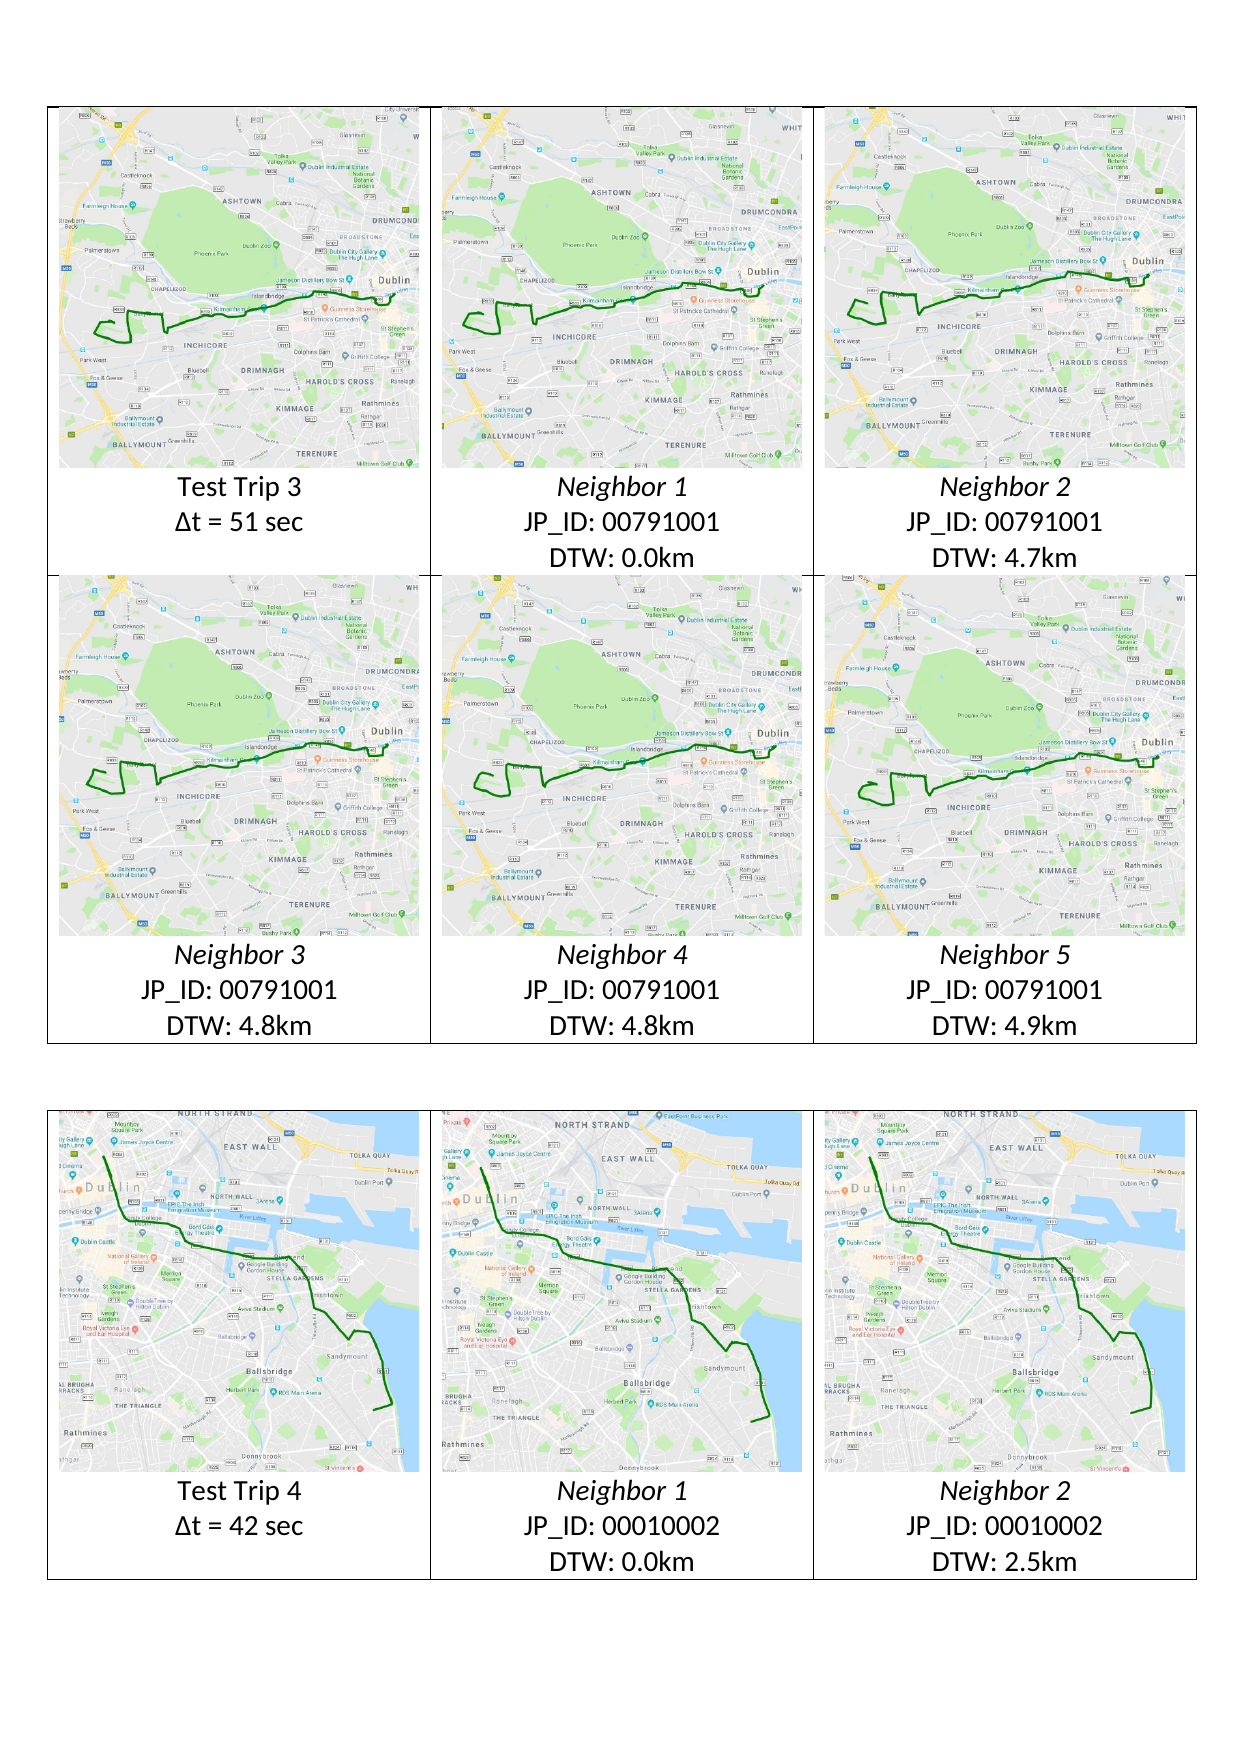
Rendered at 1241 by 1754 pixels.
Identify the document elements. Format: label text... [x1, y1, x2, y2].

picture [59, 107, 420, 468]
table_header Neighbor 1 JP_ID: 00791001 DTW: 0.0km [431, 108, 813, 574]
table_header Neighbor 1 JP_ID: 00010002 DTW: 0.0km [431, 1111, 813, 1578]
table_header Neighbor 2 JP_ID: 00791001 DTW: 4.7km [814, 108, 1196, 574]
table_header Neighbor 2 JP_ID: 00010002 DTW: 2.5km [814, 1111, 1196, 1578]
table_header Test Trip 4 Δt = 42 sec [48, 1111, 430, 1578]
picture [441, 575, 802, 936]
picture [59, 1111, 420, 1472]
picture [441, 107, 802, 468]
table_header Test Trip 3 Δt = 51 sec [48, 108, 430, 574]
table_cell Neighbor 4 JP_ID: 00791001 DTW: 4.8km [431, 576, 813, 1043]
picture [824, 107, 1185, 468]
table_cell Neighbor 5 JP_ID: 00791001 DTW: 4.9km [814, 576, 1196, 1043]
picture [59, 575, 420, 936]
picture [824, 575, 1185, 936]
picture [441, 1111, 802, 1472]
table_cell Neighbor 3 JP_ID: 00791001 DTW: 4.8km [48, 576, 430, 1043]
picture [824, 1111, 1185, 1472]
